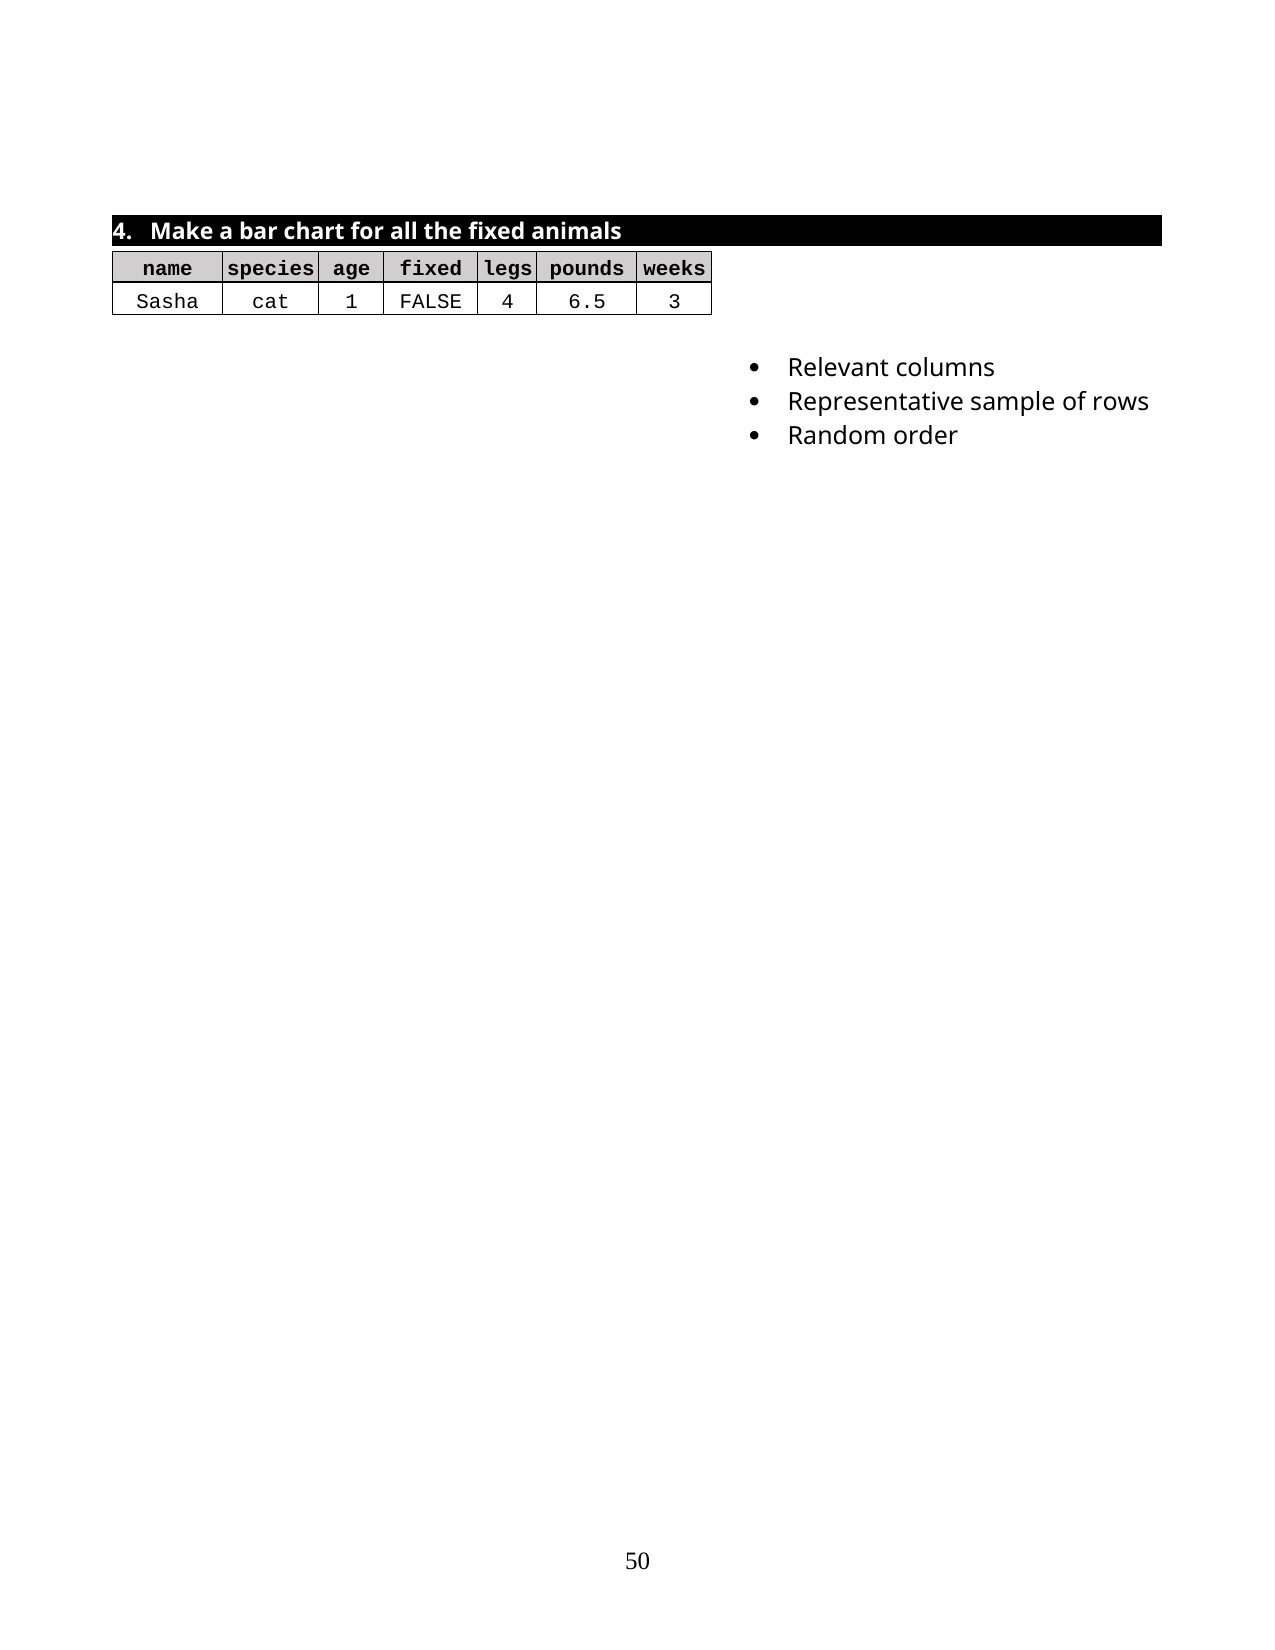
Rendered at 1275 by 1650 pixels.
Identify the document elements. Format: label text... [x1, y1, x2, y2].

list Random order [750, 417, 1162, 452]
list Relevant columns [750, 349, 1162, 383]
table_cell FALSE [384, 283, 477, 314]
table_header species [223, 252, 318, 281]
table_header pounds [537, 252, 636, 281]
table_cell 4 [478, 283, 536, 314]
table_header name [113, 252, 222, 281]
table_cell Sasha [113, 283, 222, 314]
table_cell cat [223, 283, 318, 314]
table_header age [319, 252, 383, 281]
table_cell 3 [637, 283, 711, 314]
list Make a bar chart for all the fixed animals [112, 215, 1162, 246]
table_cell 6.5 [537, 283, 636, 314]
table_header legs [478, 252, 536, 281]
table_header weeks [637, 252, 711, 281]
table_header fixed [384, 252, 477, 281]
list Representative sample of rows [750, 383, 1162, 417]
table_cell 1 [319, 283, 383, 314]
